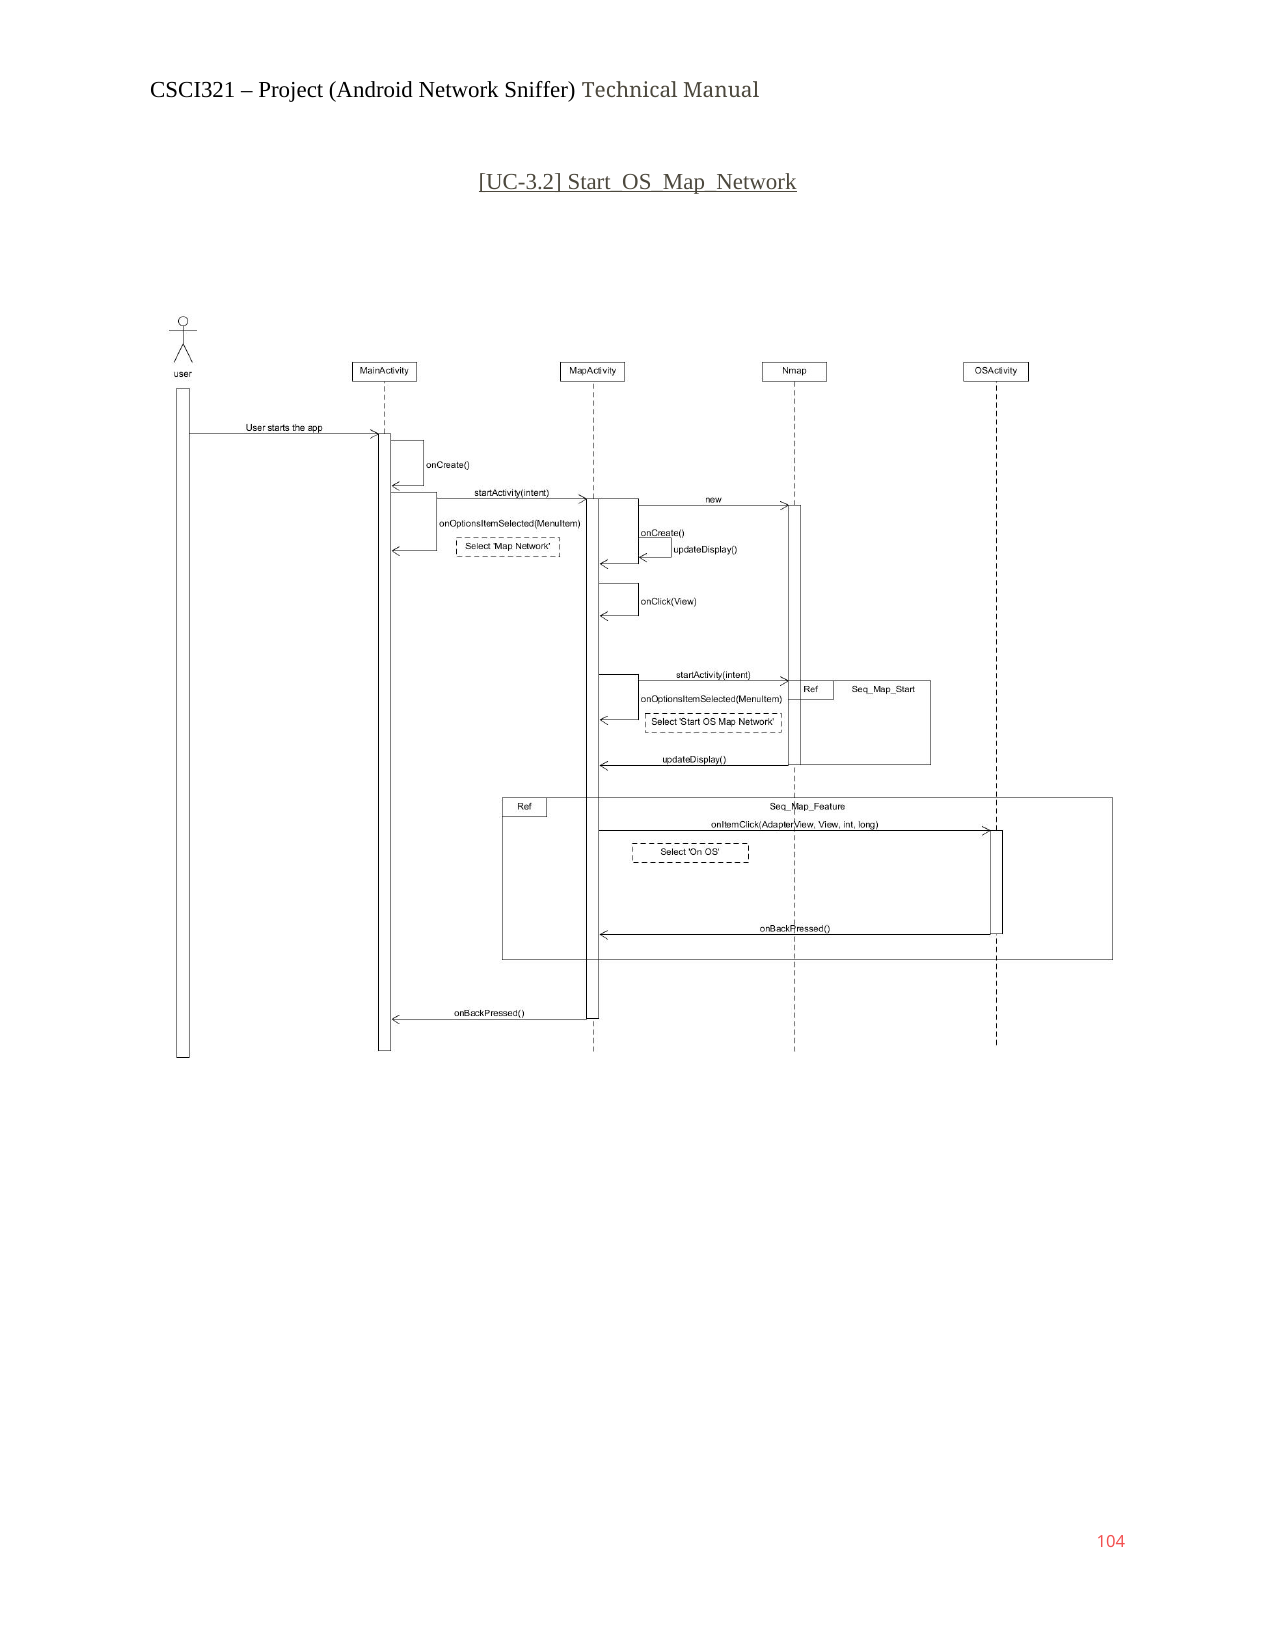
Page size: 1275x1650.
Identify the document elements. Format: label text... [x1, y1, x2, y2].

picture [150, 303, 1125, 1077]
text [UC-3.2] Start_OS_Map_Network [150, 168, 1125, 194]
